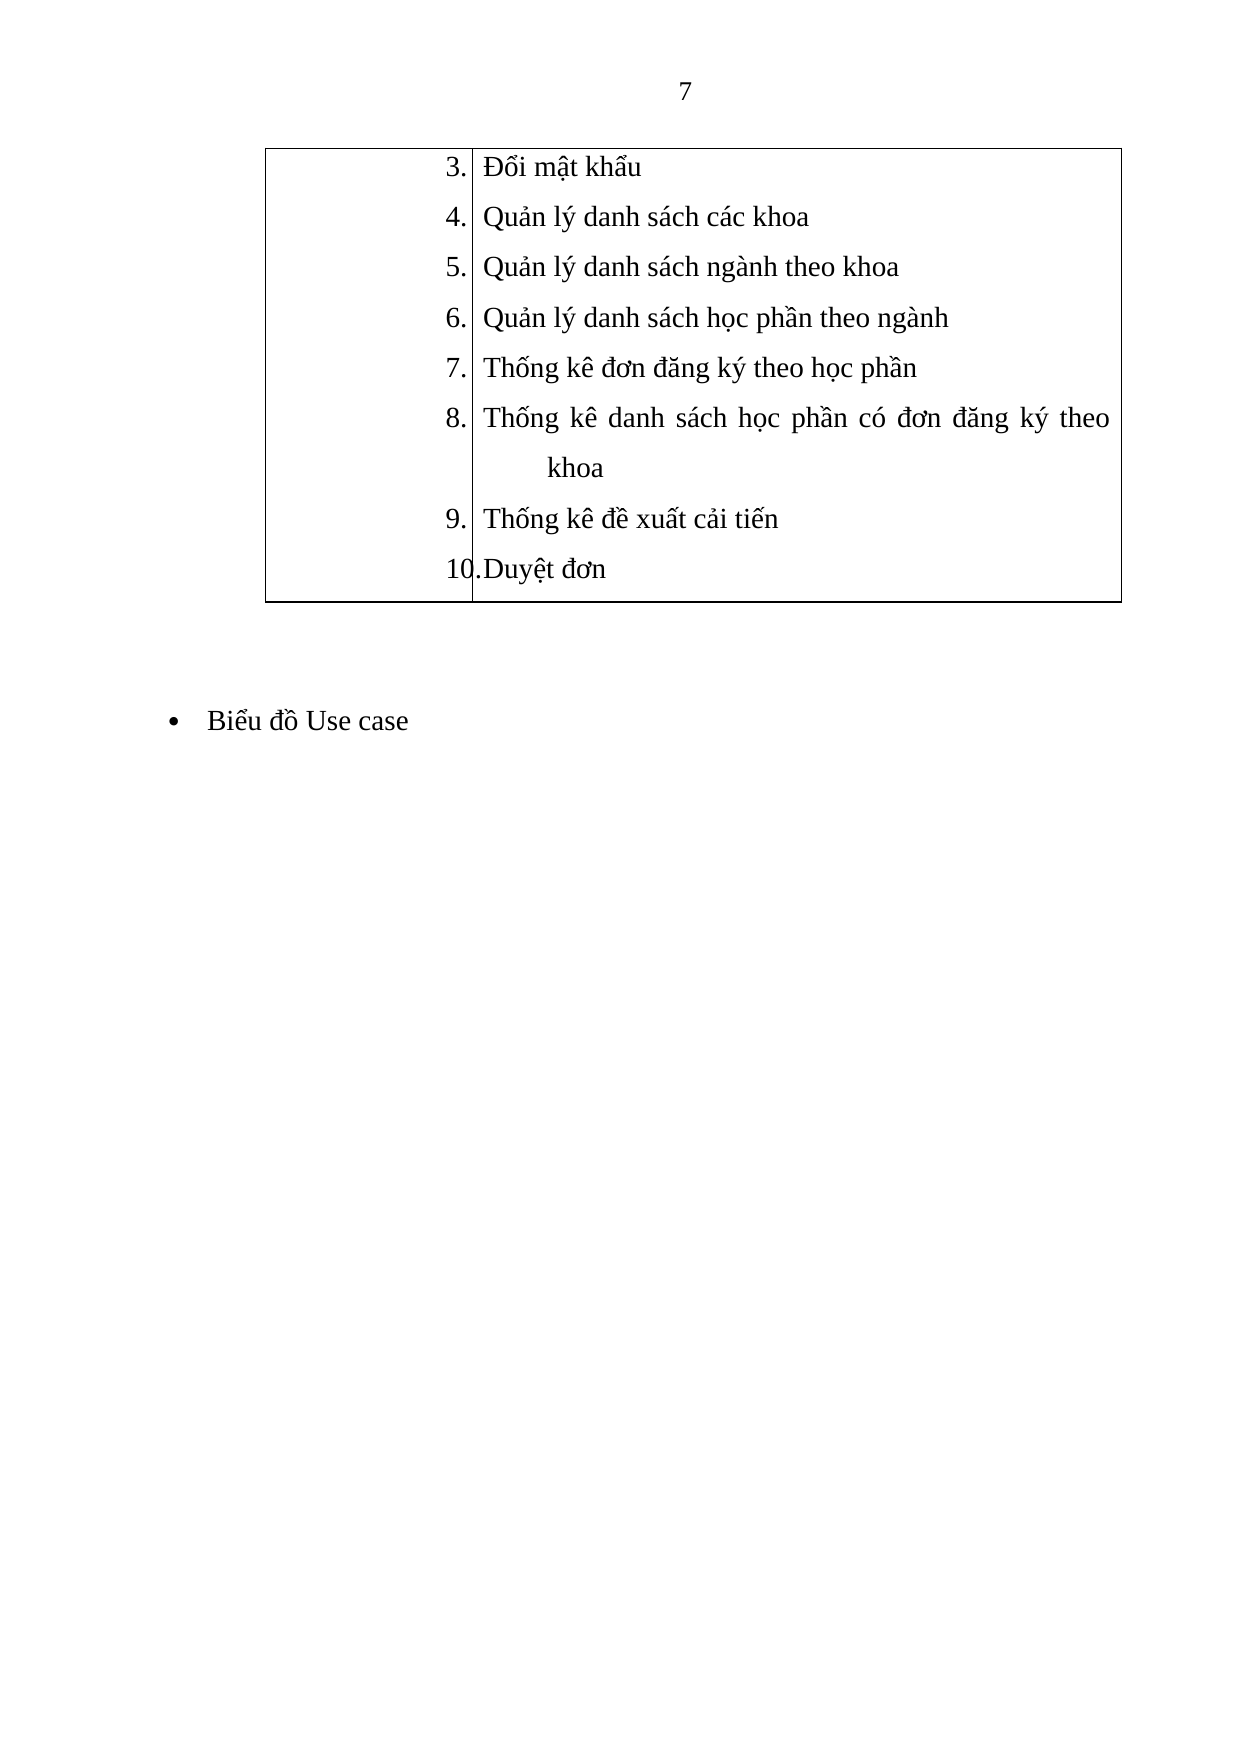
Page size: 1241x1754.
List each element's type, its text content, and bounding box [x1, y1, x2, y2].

list Biểu đồ Use case [169, 703, 1122, 737]
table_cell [473, 149, 1121, 601]
table_cell Quản trị viên [266, 149, 472, 601]
